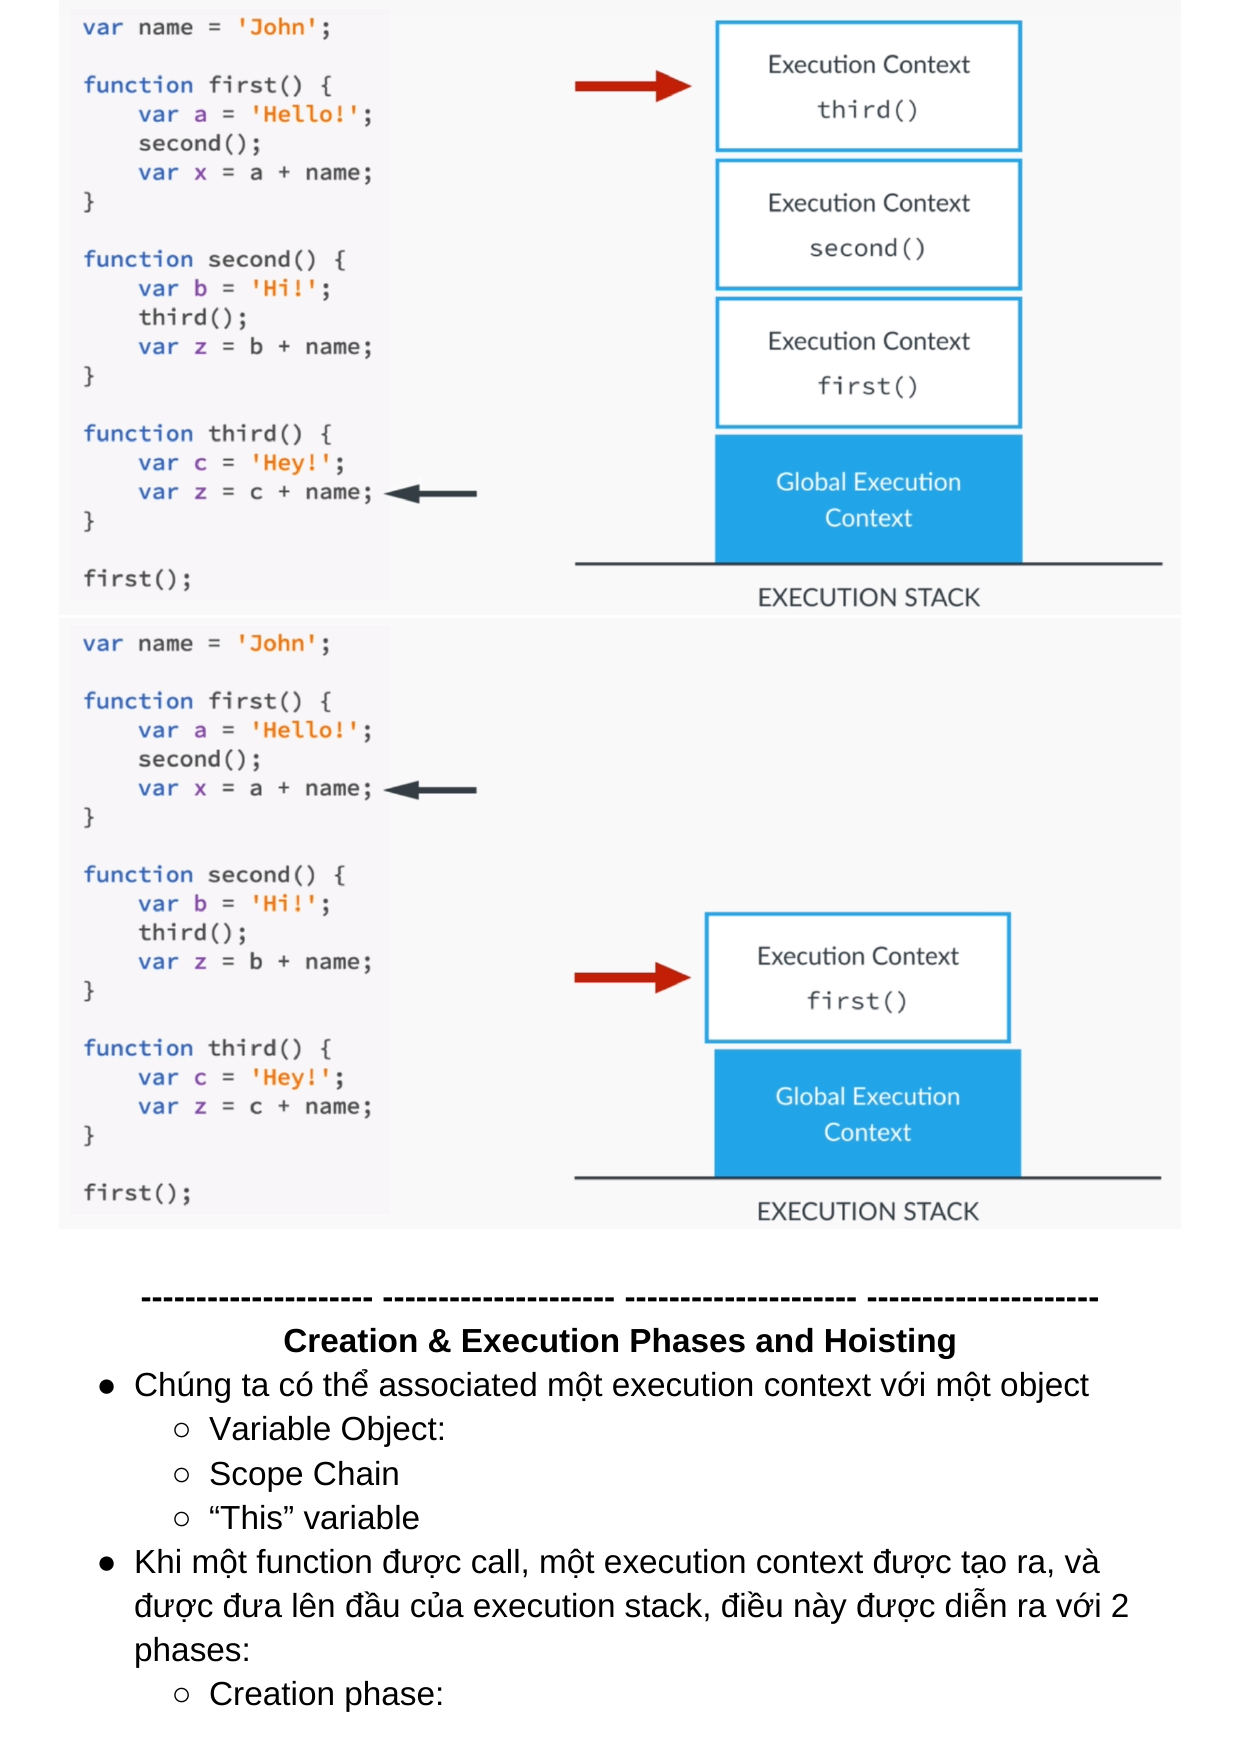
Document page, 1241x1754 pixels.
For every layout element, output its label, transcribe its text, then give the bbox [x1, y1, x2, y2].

list Khi một function được call, một execution context được tạo ra, và được đưa lên đầu của execution stack, điều này được diễn ra với 2 phases: [96, 1542, 1181, 1669]
picture [58, 0, 1182, 615]
list Creation phase: [171, 1674, 1181, 1713]
list Variable Object: [171, 1409, 1181, 1448]
picture [58, 618, 1182, 1229]
list Chúng ta có thể associated một execution context với một object [96, 1365, 1181, 1404]
list Scope Chain [171, 1453, 1181, 1492]
text Creation & Execution Phases and Hoisting [59, 1321, 1181, 1359]
text --------------------- --------------------- --------------------- --------------------- [59, 1277, 1181, 1315]
list “This” variable [171, 1498, 1181, 1536]
